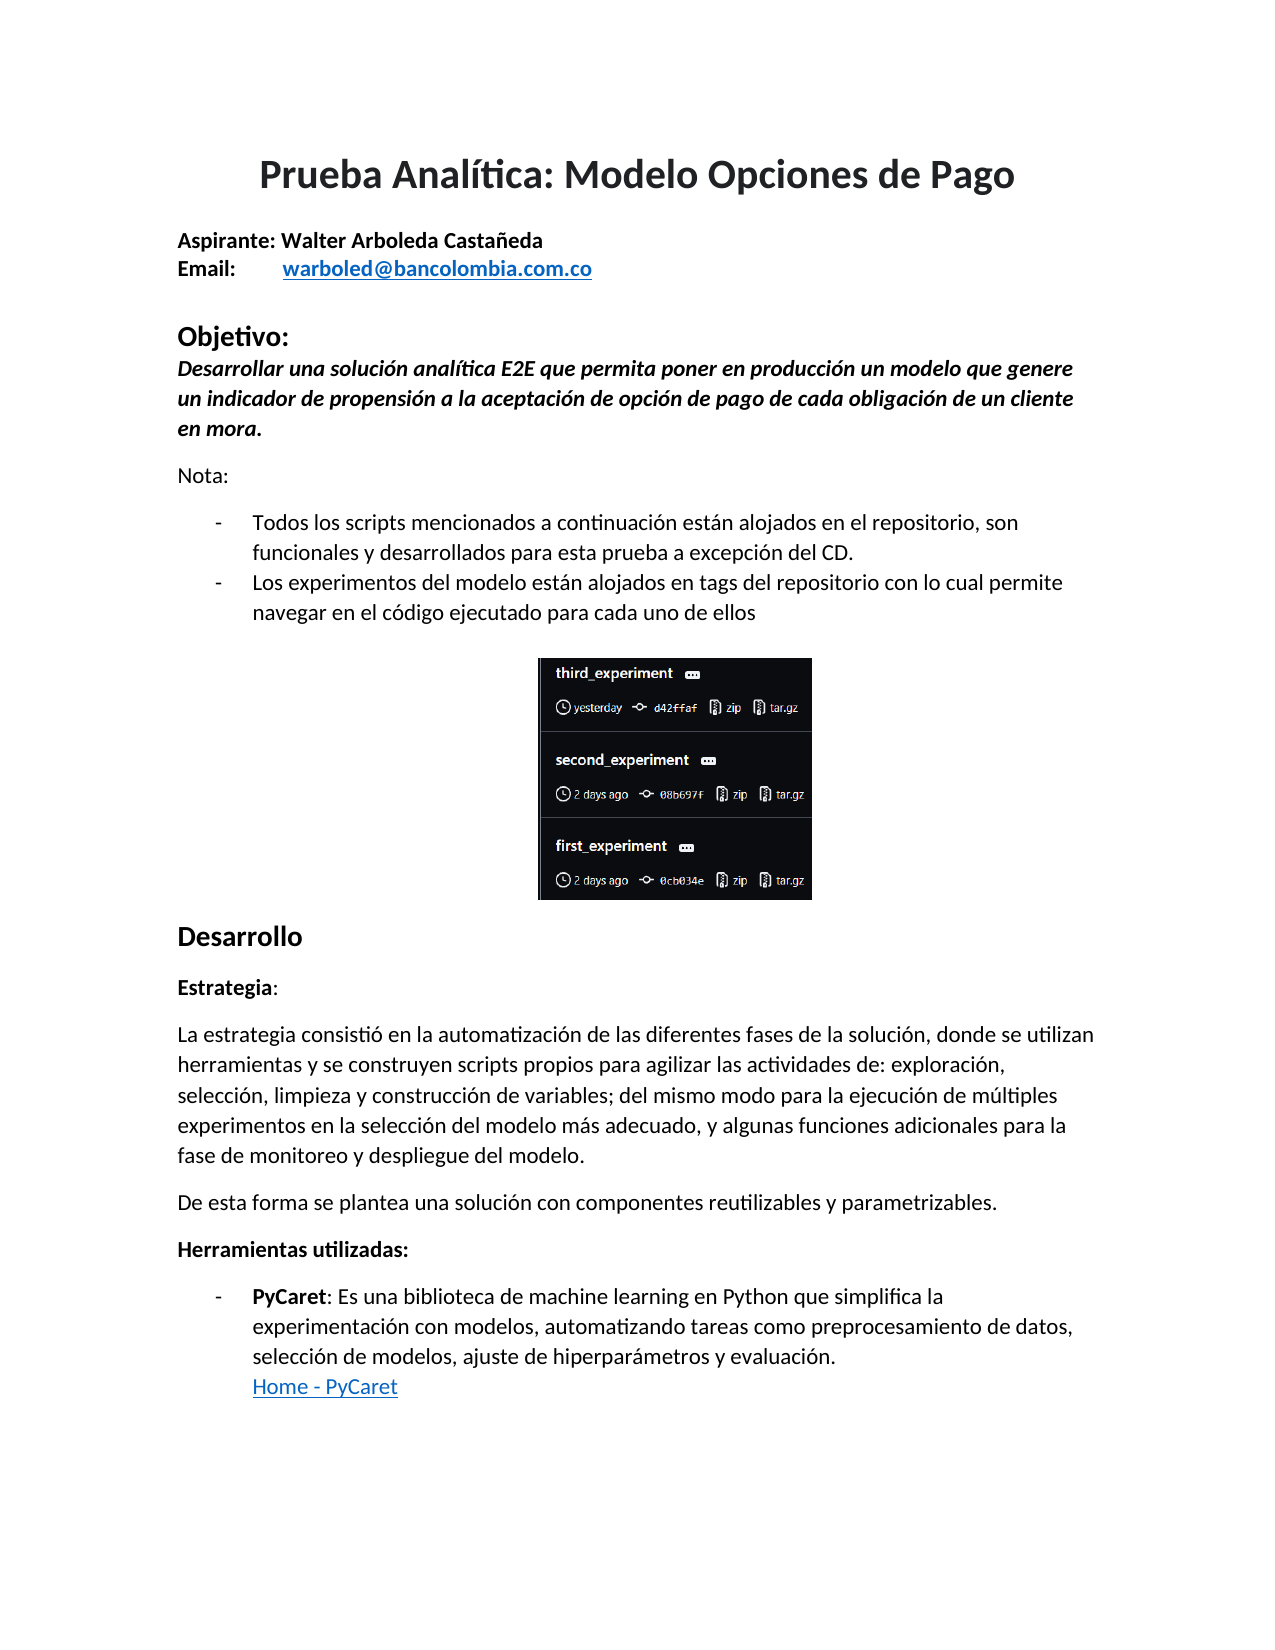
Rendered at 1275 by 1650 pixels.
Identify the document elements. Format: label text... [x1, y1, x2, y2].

list PyCaret: Es una biblioteca de machine learning en Python que simplifica la experimentación con modelos, automatizando tareas como preprocesamiento de datos, selección de modelos, ajuste de hiperparámetros y evaluación. [215, 1282, 1098, 1370]
text La estrategia consistió en la automatización de las diferentes fases de la solución, donde se utilizan herramientas y se construyen scripts propios para agilizar las actividades de: exploración, selección, limpieza y construcción de variables; del mismo modo para la ejecución de múltiples experimentos en la selección del modelo más adecuado, y algunas funciones adicionales para la fase de monitoreo y despliegue del modelo. [177, 1020, 1098, 1169]
text Desarrollo [177, 918, 1098, 954]
text Herramientas utilizadas: [177, 1235, 1098, 1263]
text Objetivo: [177, 318, 1098, 354]
text Email: warboled@bancolombia.com.co [177, 254, 1098, 282]
list Todos los scripts mencionados a continuación están alojados en el repositorio, son funcionales y desarrollados para esta prueba a excepción del CD. [215, 508, 1098, 566]
text Nota: [177, 461, 1098, 489]
text De esta forma se plantea una solución con componentes reutilizables y parametrizables. [177, 1188, 1098, 1216]
text Aspirante: Walter Arboleda Castañeda [177, 226, 1098, 254]
text Prueba Analítica: Modelo Opciones de Pago [177, 148, 1098, 198]
text Estrategia: [177, 973, 1098, 1001]
list Los experimentos del modelo están alojados en tags del repositorio con lo cual permite navegar en el código ejecutado para cada uno de ellos [215, 568, 1098, 627]
text Desarrollar una solución analítica E2E que permita poner en producción un modelo que genere un indicador de propensión a la aceptación de opción de pago de cada obligación de un cliente en mora. [177, 354, 1098, 442]
list Home - PyCaret [252, 1372, 1098, 1400]
picture [538, 658, 812, 900]
